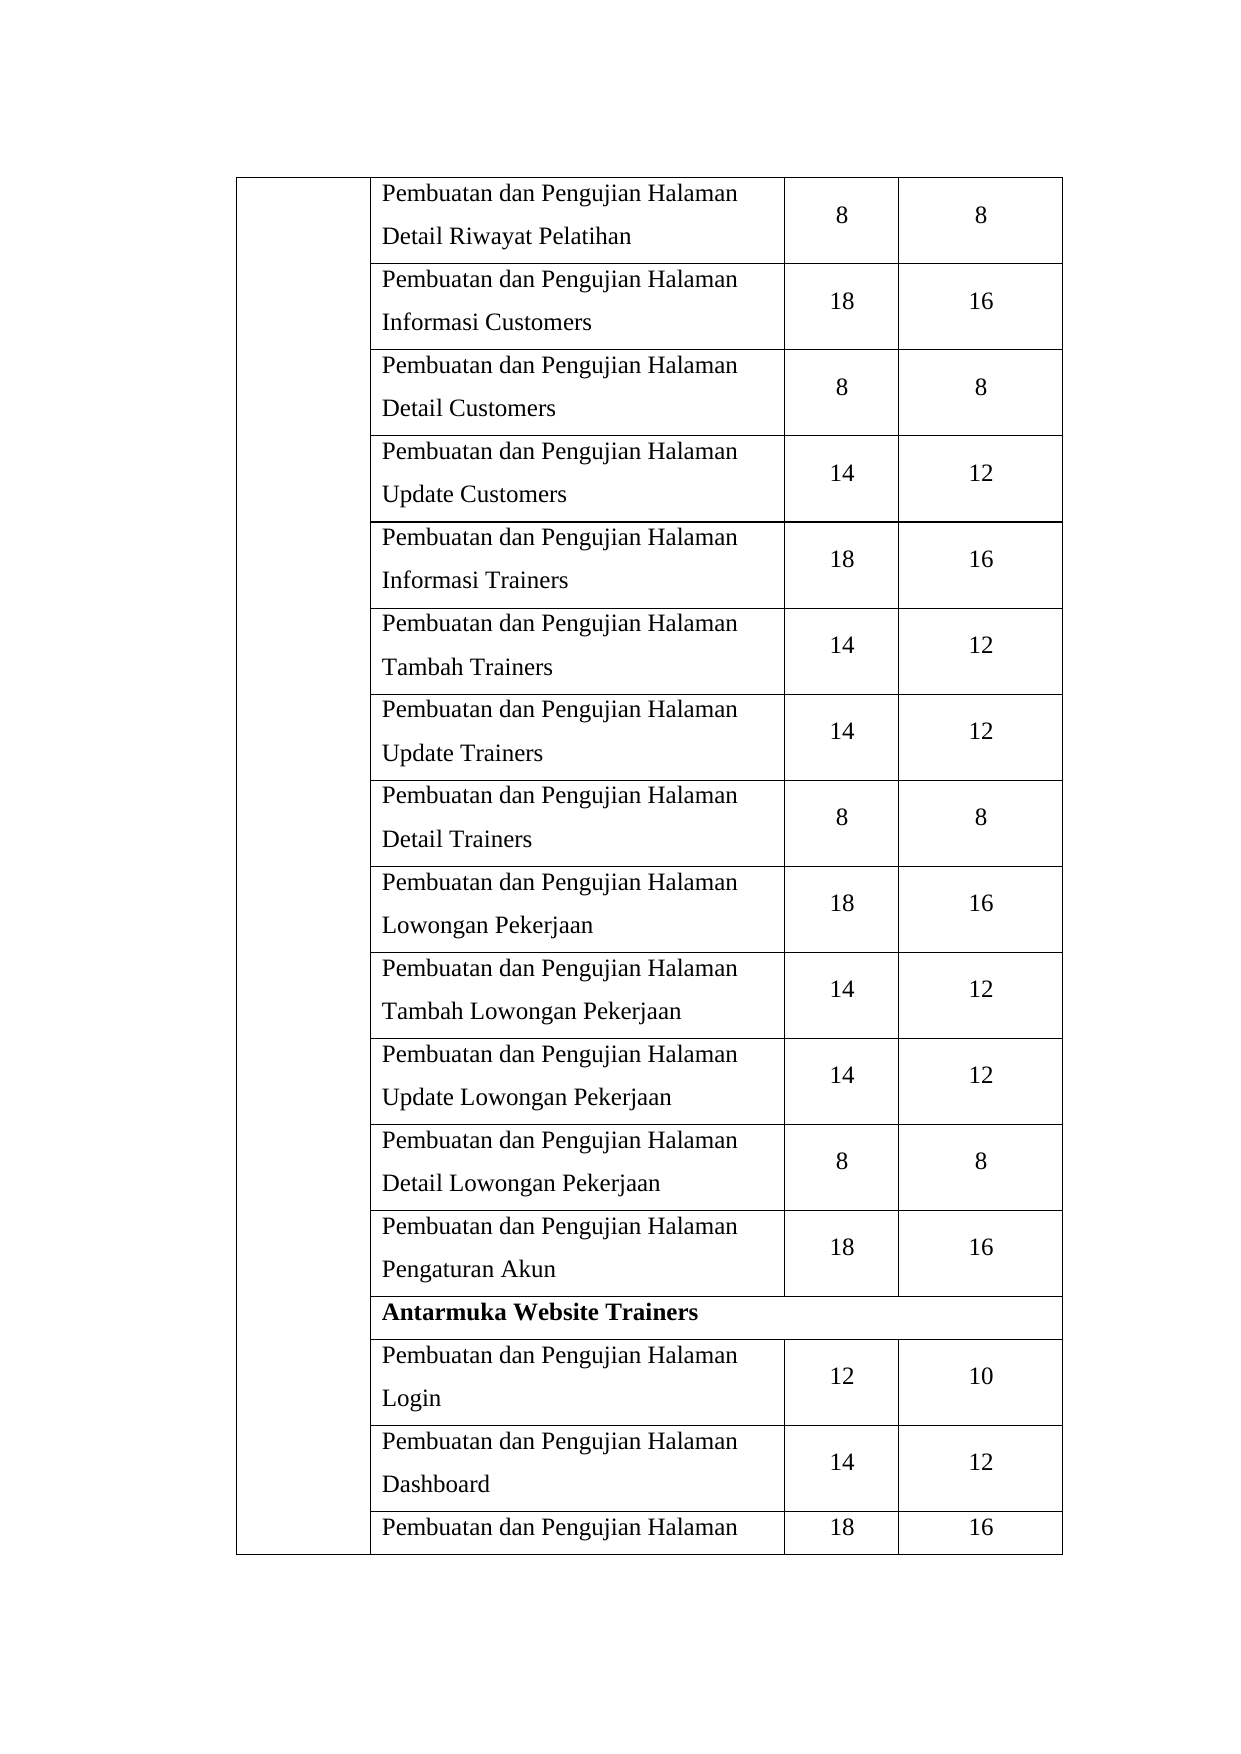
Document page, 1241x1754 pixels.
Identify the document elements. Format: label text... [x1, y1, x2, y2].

table_cell Pembuatan dan Pengujian Halaman Detail Riwayat Pelatihan [371, 178, 784, 263]
table_cell 16 [899, 264, 1062, 349]
table_cell [237, 178, 370, 1554]
table_cell Pembuatan dan Pengujian Halaman Pengaturan Akun [371, 1211, 784, 1296]
table_cell Pembuatan dan Pengujian Halaman Dashboard [371, 1426, 784, 1511]
table_cell 8 [785, 350, 898, 435]
table_cell 8 [899, 781, 1062, 866]
table_cell 8 [899, 350, 1062, 435]
table_cell Pembuatan dan Pengujian Halaman Update Trainers [371, 695, 784, 779]
table_cell 16 [899, 1512, 1062, 1554]
table_cell 14 [785, 1039, 898, 1124]
table_cell 16 [899, 523, 1062, 607]
table_cell Pembuatan dan Pengujian Halaman Detail Customers [371, 350, 784, 435]
table_cell 12 [785, 1340, 898, 1425]
table_cell 18 [785, 867, 898, 952]
table_cell 14 [785, 695, 898, 779]
table_cell 12 [899, 1426, 1062, 1511]
table_cell 12 [899, 436, 1062, 521]
table_cell Pembuatan dan Pengujian Halaman Lowongan Pekerjaan [371, 867, 784, 952]
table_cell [371, 1512, 784, 1554]
table_cell 16 [899, 1211, 1062, 1296]
table_cell 16 [899, 867, 1062, 952]
table_cell 8 [785, 1125, 898, 1210]
table_cell 14 [785, 953, 898, 1038]
table_cell 18 [785, 1512, 898, 1554]
table_cell Pembuatan dan Pengujian Halaman Tambah Trainers [371, 609, 784, 693]
table_cell Pembuatan dan Pengujian Halaman Detail Trainers [371, 781, 784, 866]
table_cell 12 [899, 953, 1062, 1038]
table_cell 14 [785, 436, 898, 521]
table_cell 18 [785, 1211, 898, 1296]
table_cell 12 [899, 609, 1062, 693]
table_cell Pembuatan dan Pengujian Halaman Informasi Trainers [371, 523, 784, 607]
table_cell 18 [785, 264, 898, 349]
table_cell 8 [899, 178, 1062, 263]
table_cell Pembuatan dan Pengujian Halaman Update Customers [371, 436, 784, 521]
table_cell Pembuatan dan Pengujian Halaman Detail Lowongan Pekerjaan [371, 1125, 784, 1210]
table_cell Pembuatan dan Pengujian Halaman Informasi Customers [371, 264, 784, 349]
table_cell Pembuatan dan Pengujian Halaman Update Lowongan Pekerjaan [371, 1039, 784, 1124]
table_cell Pembuatan dan Pengujian Halaman Login [371, 1340, 784, 1425]
table_cell 8 [785, 178, 898, 263]
table_cell 18 [785, 523, 898, 607]
table_cell 10 [899, 1340, 1062, 1425]
table_cell 12 [899, 1039, 1062, 1124]
table_cell 14 [785, 609, 898, 693]
table_cell 8 [899, 1125, 1062, 1210]
table_cell 8 [785, 781, 898, 866]
table_cell 12 [899, 695, 1062, 779]
table_cell 14 [785, 1426, 898, 1511]
table_cell Pembuatan dan Pengujian Halaman Tambah Lowongan Pekerjaan [371, 953, 784, 1038]
table_cell Antarmuka Website Trainers [371, 1297, 1062, 1339]
